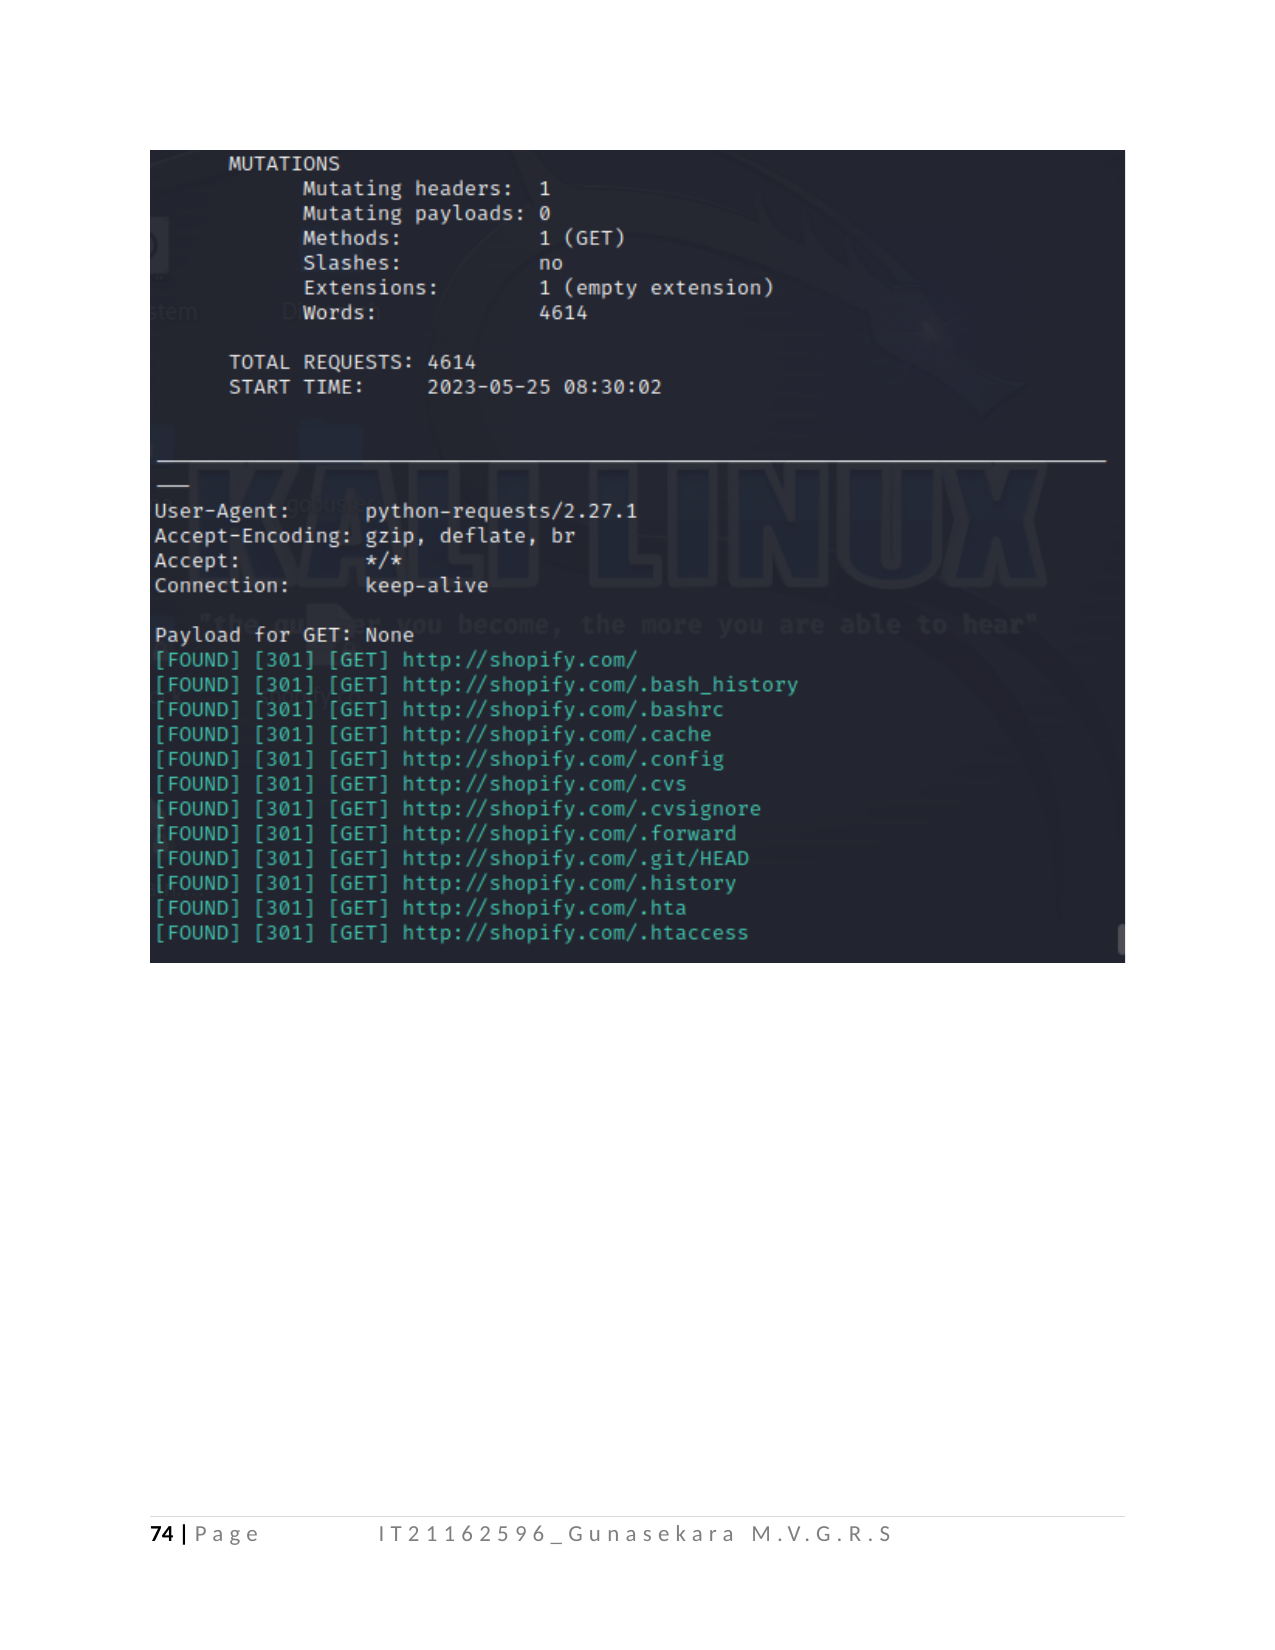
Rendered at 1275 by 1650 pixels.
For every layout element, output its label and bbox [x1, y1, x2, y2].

picture [150, 150, 1125, 963]
